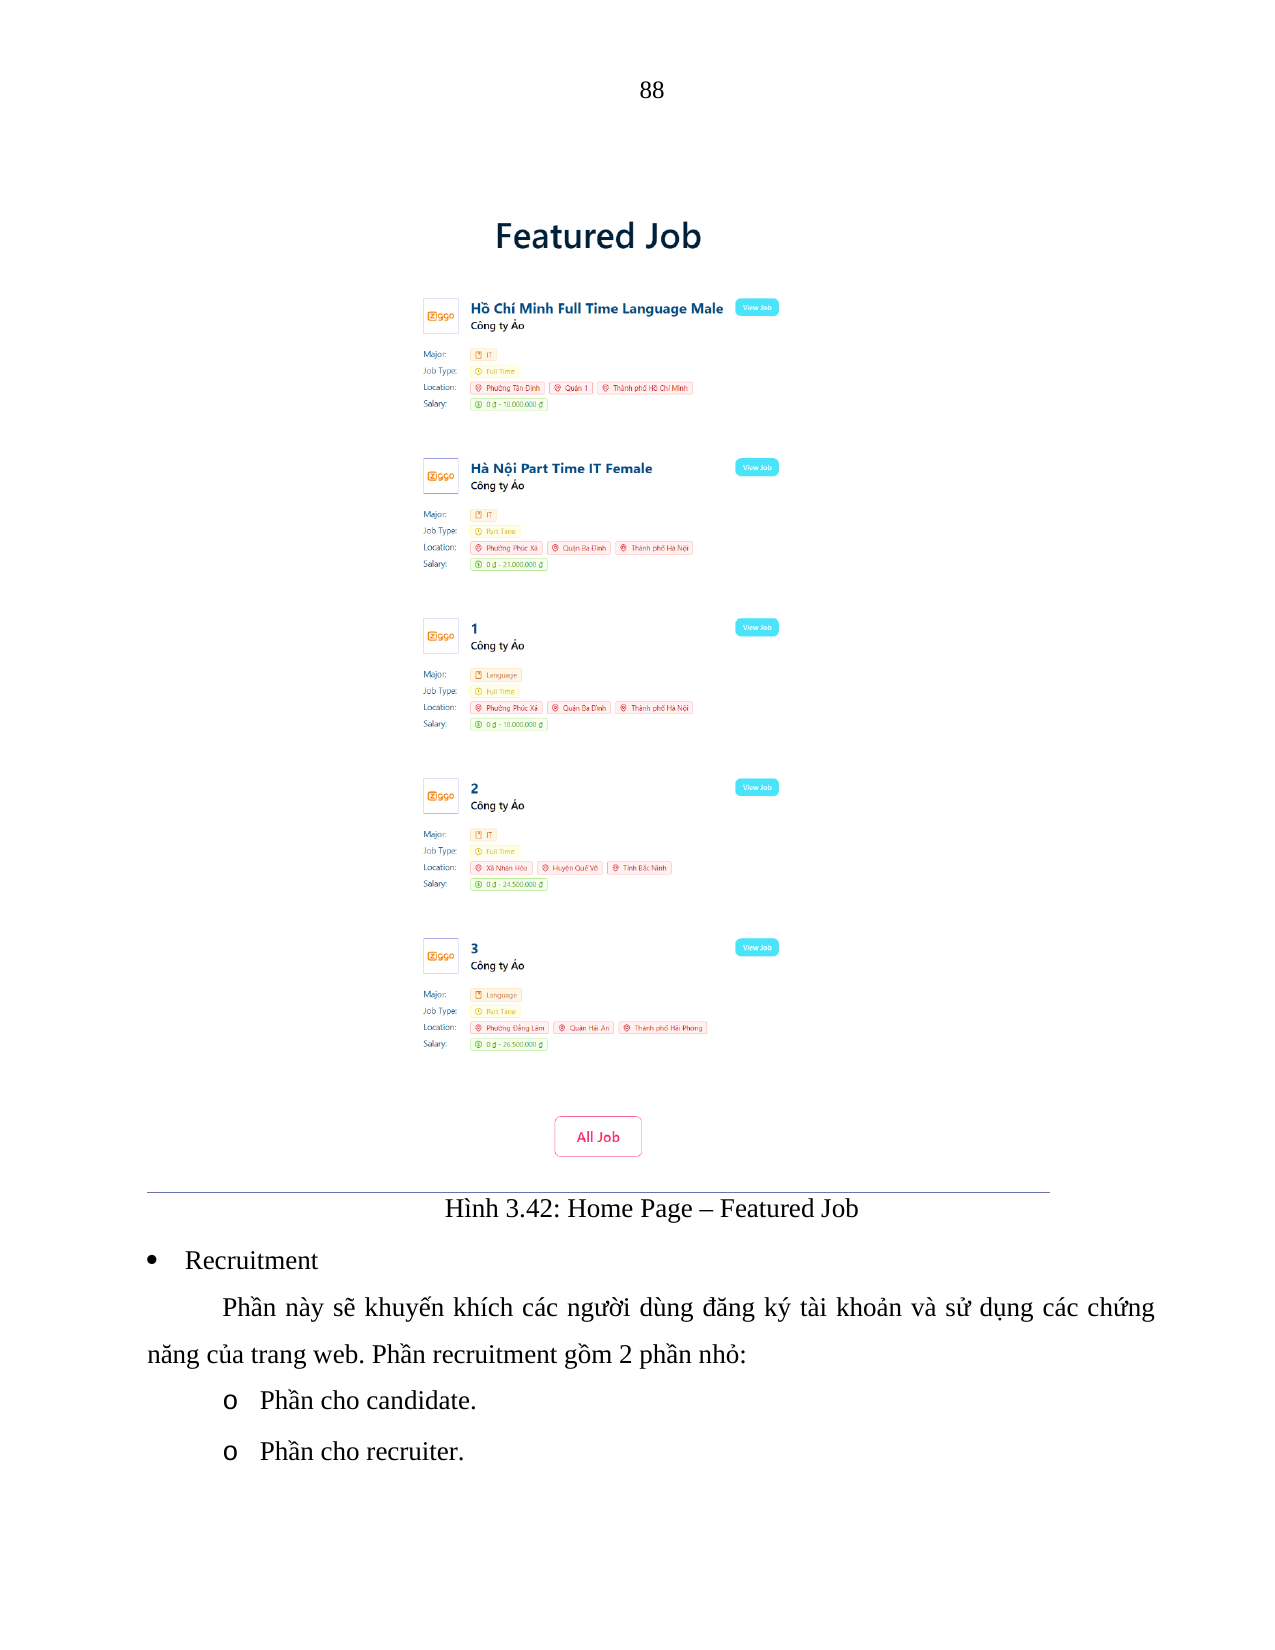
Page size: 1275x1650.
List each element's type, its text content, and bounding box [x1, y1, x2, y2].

list Phần cho recruiter. [222, 1434, 1156, 1468]
list Phần cho candidate. [222, 1384, 1156, 1418]
list Recruitment [147, 1244, 1156, 1276]
picture [147, 147, 1050, 1193]
text Phần này sẽ khuyến khích các người dùng đăng ký tài khoản và sử dụng các chứng năng của trang web. Phần recruitment gồm 2 phần nhỏ: [147, 1291, 1156, 1369]
